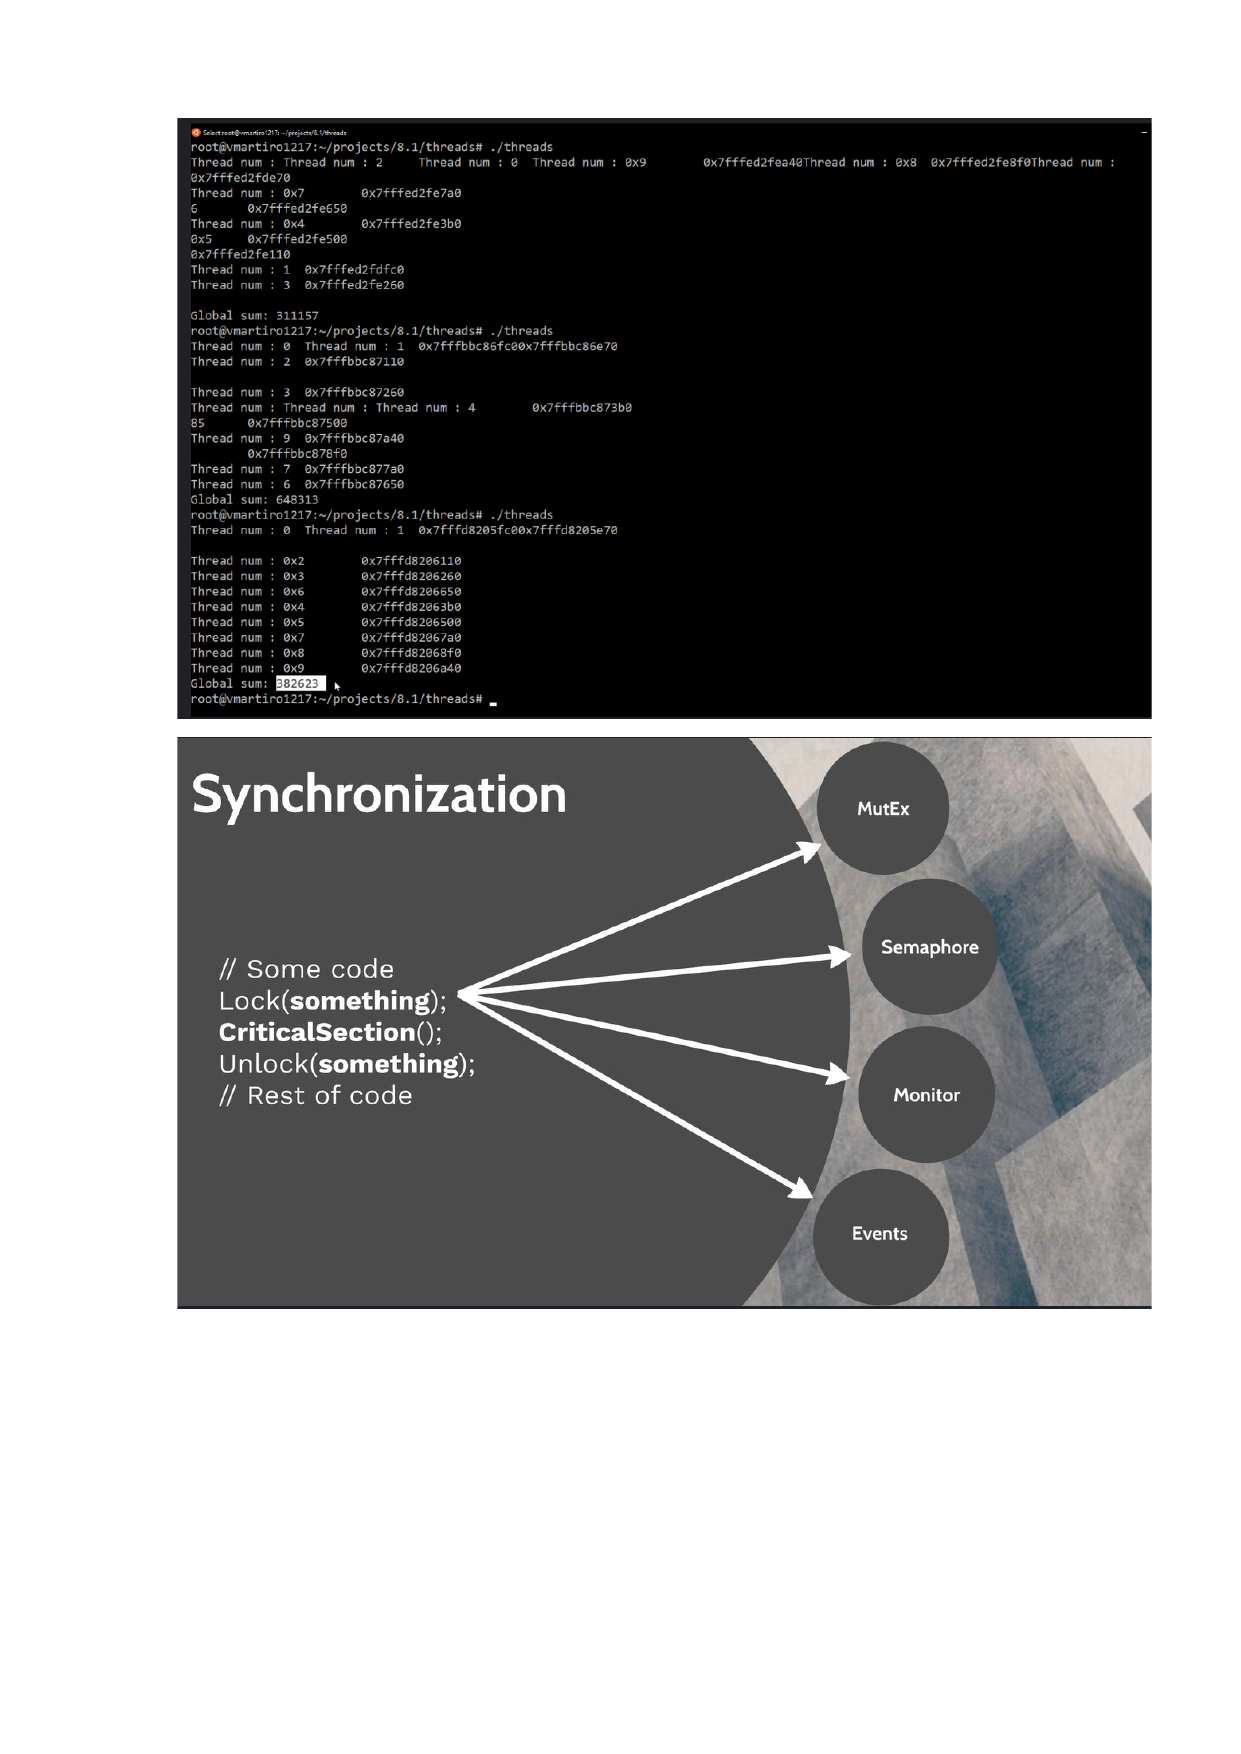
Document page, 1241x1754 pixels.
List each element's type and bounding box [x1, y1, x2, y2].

picture [177, 118, 1152, 719]
picture [177, 737, 1152, 1309]
